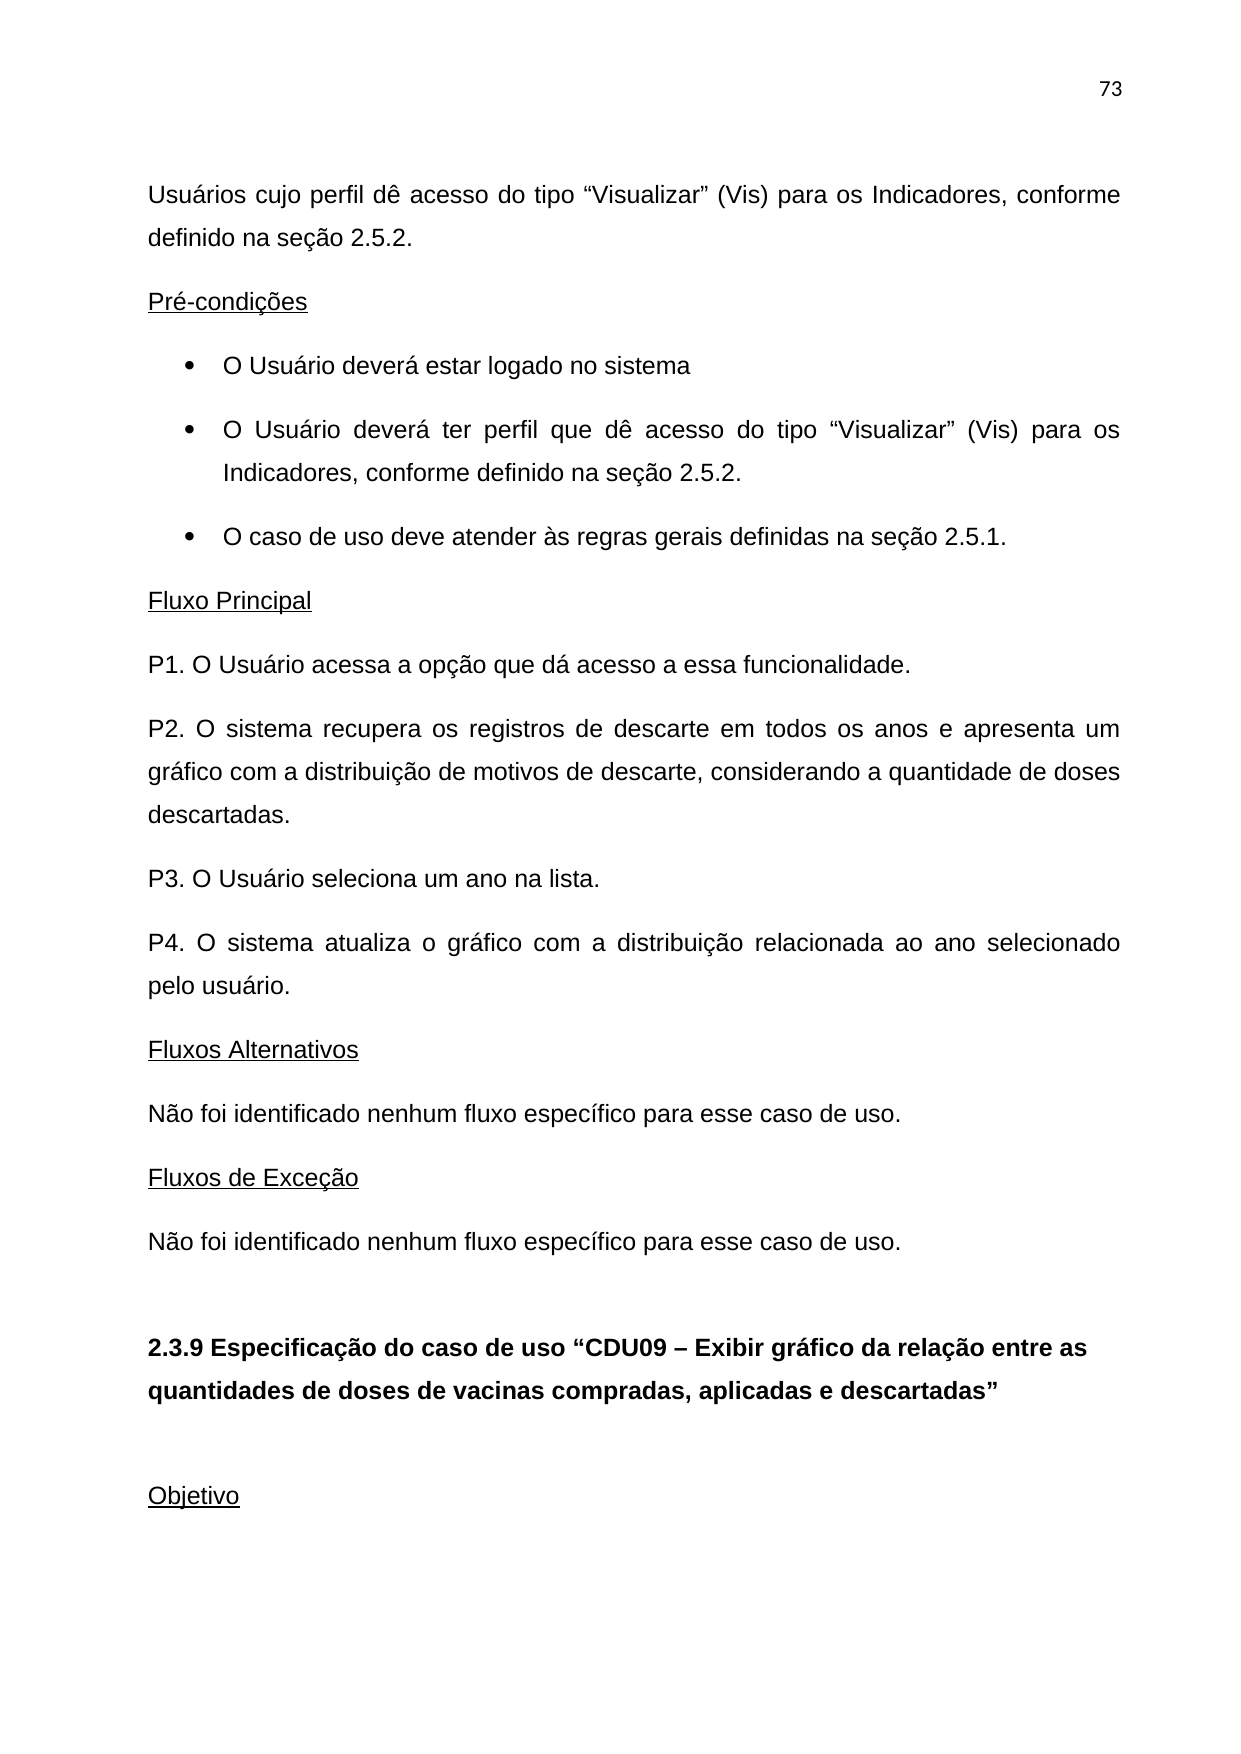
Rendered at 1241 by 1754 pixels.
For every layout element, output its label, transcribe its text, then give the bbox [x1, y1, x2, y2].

text P1. O Usuário acessa a opção que dá acesso a essa funcionalidade. [148, 650, 1122, 679]
text Usuários cujo perfil dê acesso do tipo “Visualizar” (Vis) para os Indicadores, conforme definido na seção 2.5.2. [148, 179, 1122, 251]
text Pré-condições [148, 287, 1122, 315]
text P4. O sistema atualiza o gráfico com a distribuição relacionada ao ano selecionado pelo usuário. [148, 928, 1122, 1000]
list O Usuário deverá estar logado no sistema [185, 351, 1122, 379]
text Fluxos Alternativos [148, 1035, 1122, 1064]
text Fluxos de Exceção [148, 1163, 1122, 1192]
text Objetivo [148, 1481, 1122, 1510]
text 2.3.9 Especificação do caso de uso “CDU09 – Exibir gráfico da relação entre as quantidades de doses de vacinas compradas, aplicadas e descartadas” [148, 1333, 1122, 1404]
text P2. O sistema recupera os registros de descarte em todos os anos e apresenta um gráfico com a distribuição de motivos de descarte, considerando a quantidade de doses descartadas. [148, 714, 1122, 829]
list O Usuário deverá ter perfil que dê acesso do tipo “Visualizar” (Vis) para os Indicadores, conforme definido na seção 2.5.2. [185, 415, 1122, 487]
text P3. O Usuário seleciona um ano na lista. [148, 864, 1122, 893]
text Não foi identificado nenhum fluxo específico para esse caso de uso. [148, 1099, 1122, 1128]
text Não foi identificado nenhum fluxo específico para esse caso de uso. [148, 1227, 1122, 1256]
text Fluxo Principal [148, 586, 1122, 615]
list O caso de uso deve atender às regras gerais definidas na seção 2.5.1. [185, 522, 1122, 551]
